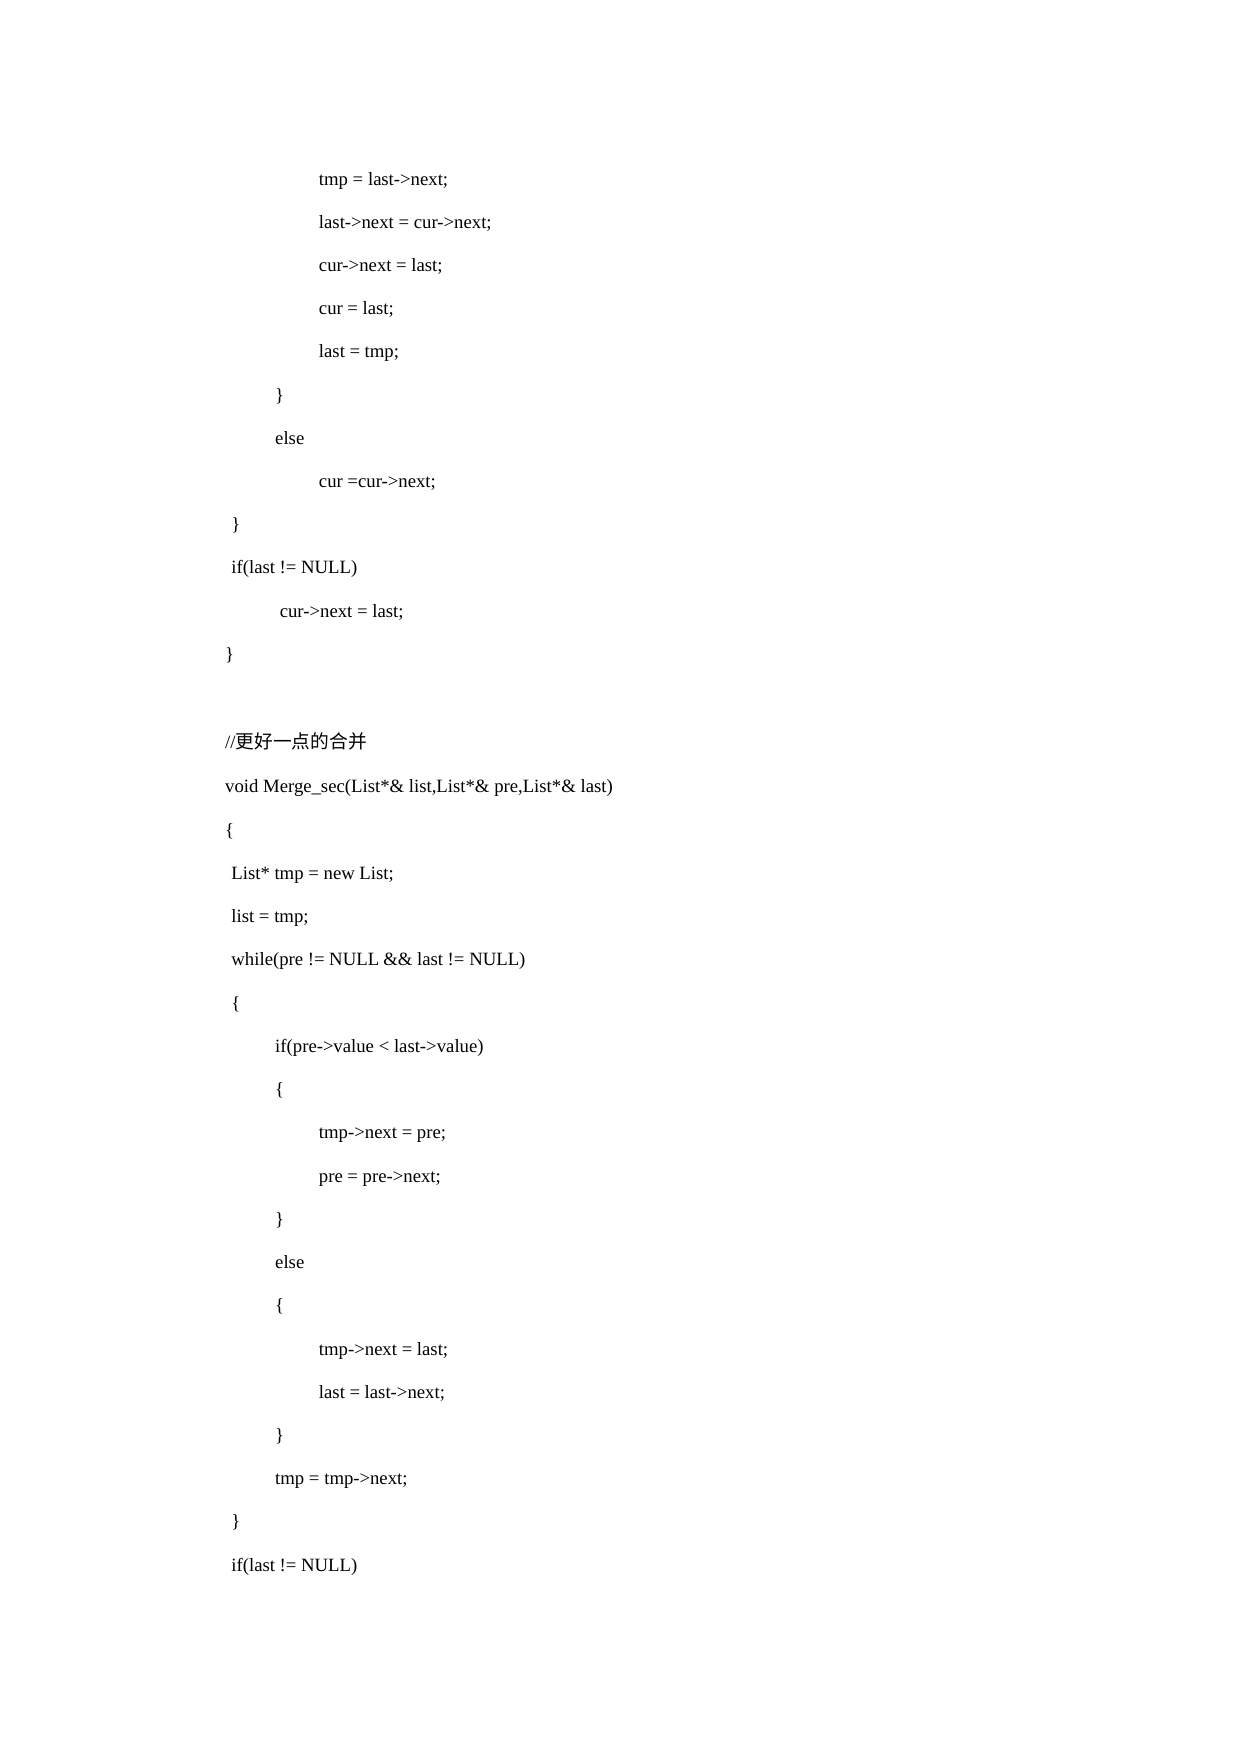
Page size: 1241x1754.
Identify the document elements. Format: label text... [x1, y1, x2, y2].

text //更好一点的合并 [225, 724, 1053, 756]
text last = last->next; [225, 1375, 1053, 1408]
text if(pre->value < last->value) [225, 1029, 1053, 1062]
text last->next = cur->next; [225, 205, 1053, 238]
text } [225, 378, 1053, 411]
text } [225, 637, 1053, 670]
text cur->next = last; [225, 248, 1053, 281]
text tmp->next = last; [225, 1332, 1053, 1364]
text } [225, 1418, 1053, 1451]
text else [225, 421, 1053, 454]
text tmp = tmp->next; [225, 1462, 1053, 1494]
text cur->next = last; [225, 594, 1053, 627]
text while(pre != NULL && last != NULL) [225, 943, 1053, 975]
text if(last != NULL) [225, 551, 1053, 583]
text { [225, 1289, 1053, 1321]
text if(last != NULL) [225, 1548, 1053, 1581]
text tmp->next = pre; [225, 1116, 1053, 1148]
text else [225, 1246, 1053, 1278]
text } [225, 508, 1053, 540]
text List* tmp = new List; [225, 856, 1053, 889]
text void Merge_sec(List*& list,List*& pre,List*& last) [225, 770, 1053, 802]
text } [225, 1202, 1053, 1235]
text { [225, 813, 1053, 846]
text tmp = last->next; [225, 162, 1053, 194]
text pre = pre->next; [225, 1159, 1053, 1192]
text last = tmp; [225, 335, 1053, 367]
text } [225, 1505, 1053, 1537]
text cur =cur->next; [225, 464, 1053, 497]
text { [225, 986, 1053, 1019]
text cur = last; [225, 292, 1053, 324]
text list = tmp; [225, 900, 1053, 932]
text { [225, 1073, 1053, 1105]
